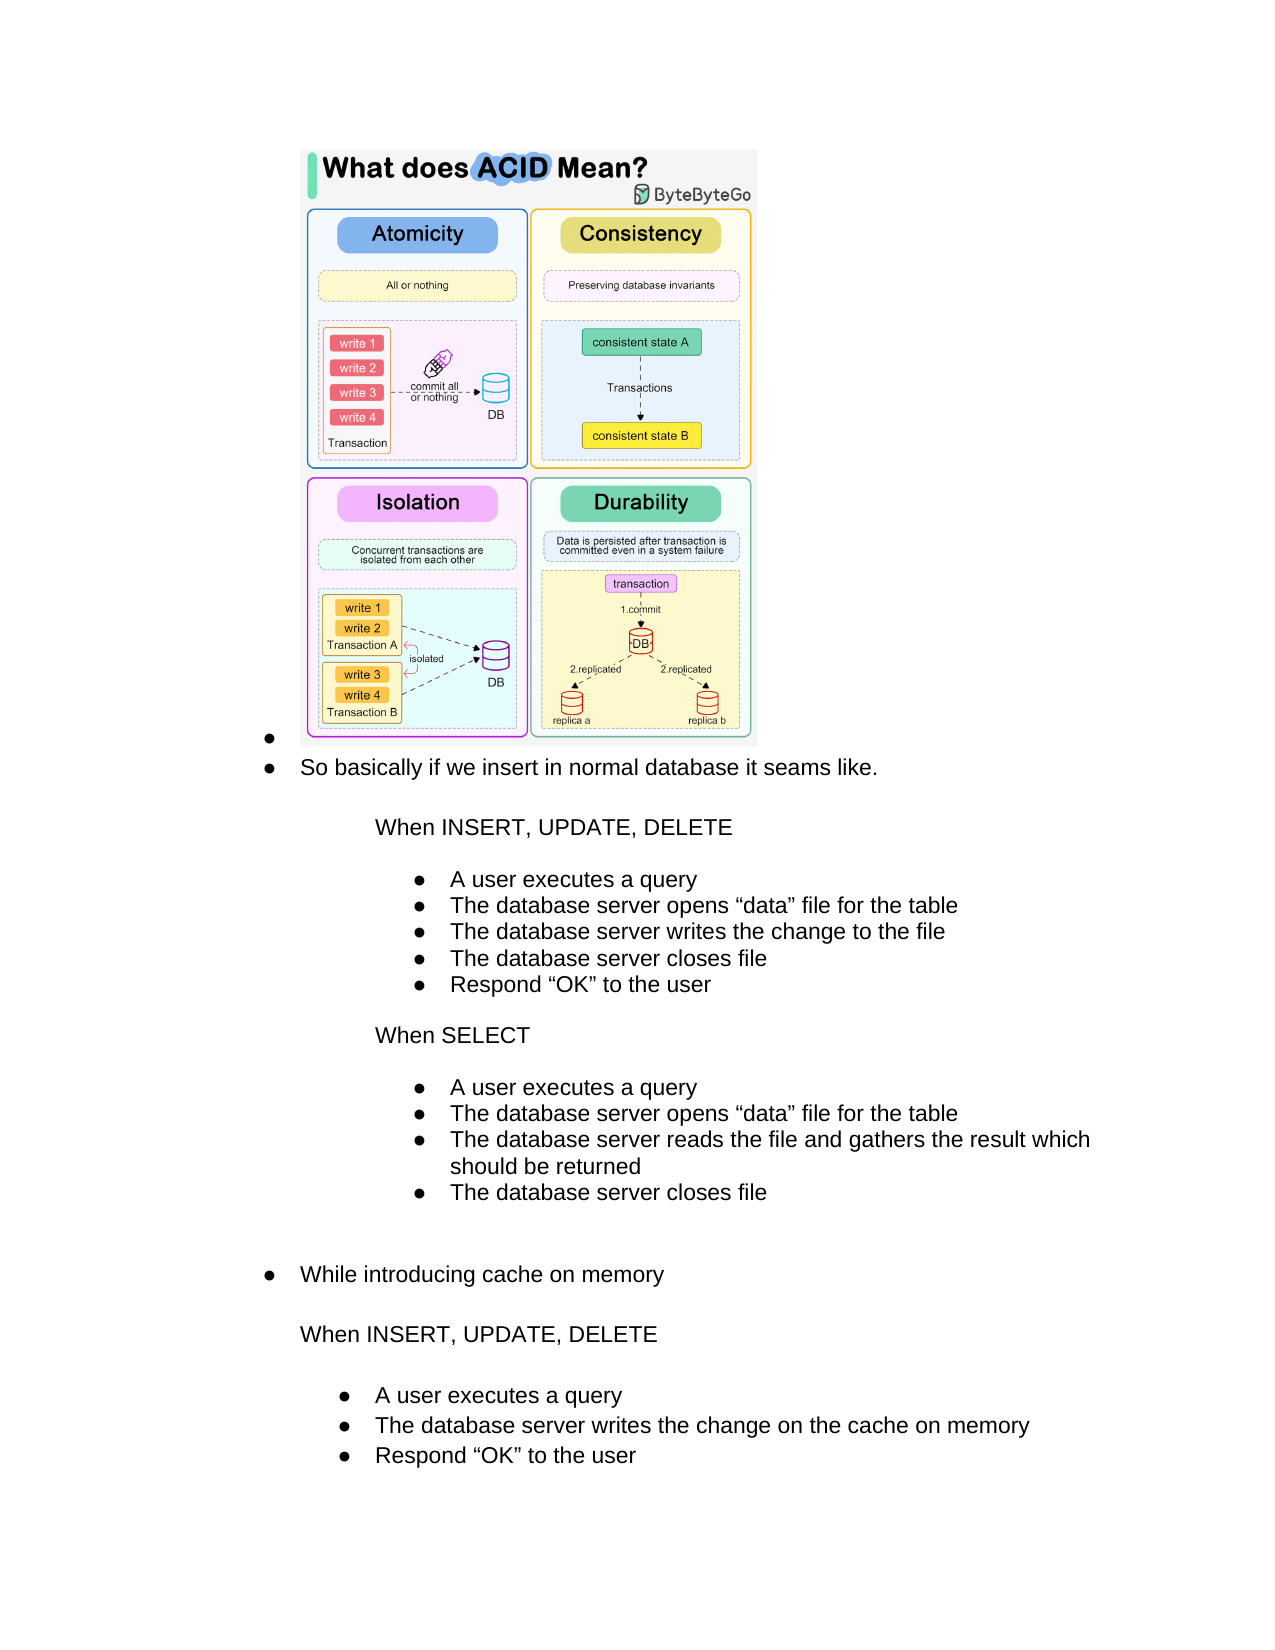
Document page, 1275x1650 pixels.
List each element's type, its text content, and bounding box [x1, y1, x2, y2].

list The database server opens “data” file for the table [412, 892, 1125, 918]
list The database server writes the change to the file [412, 918, 1125, 945]
text When SELECT [375, 1022, 1125, 1049]
list The database server reads the file and gathers the result which should be returned [412, 1126, 1125, 1179]
list The database server closes file [412, 945, 1125, 971]
list A user executes a query [412, 1074, 1125, 1100]
list The database server closes file [412, 1179, 1125, 1206]
text When INSERT, UPDATE, DELETE [375, 814, 1125, 841]
list The database server writes the change on the cache on memory [337, 1412, 1125, 1438]
list A user executes a query [412, 866, 1125, 892]
list So basically if we insert in normal database it seams like. [262, 754, 1125, 780]
list A user executes a query [337, 1382, 1125, 1408]
list The database server opens “data” file for the table [412, 1100, 1125, 1126]
list Respond “OK” to the user [412, 971, 1125, 997]
list While introducing cache on memory [262, 1261, 1125, 1287]
text When INSERT, UPDATE, DELETE [300, 1321, 1125, 1347]
list Respond “OK” to the user [337, 1442, 1125, 1468]
picture [300, 150, 758, 746]
